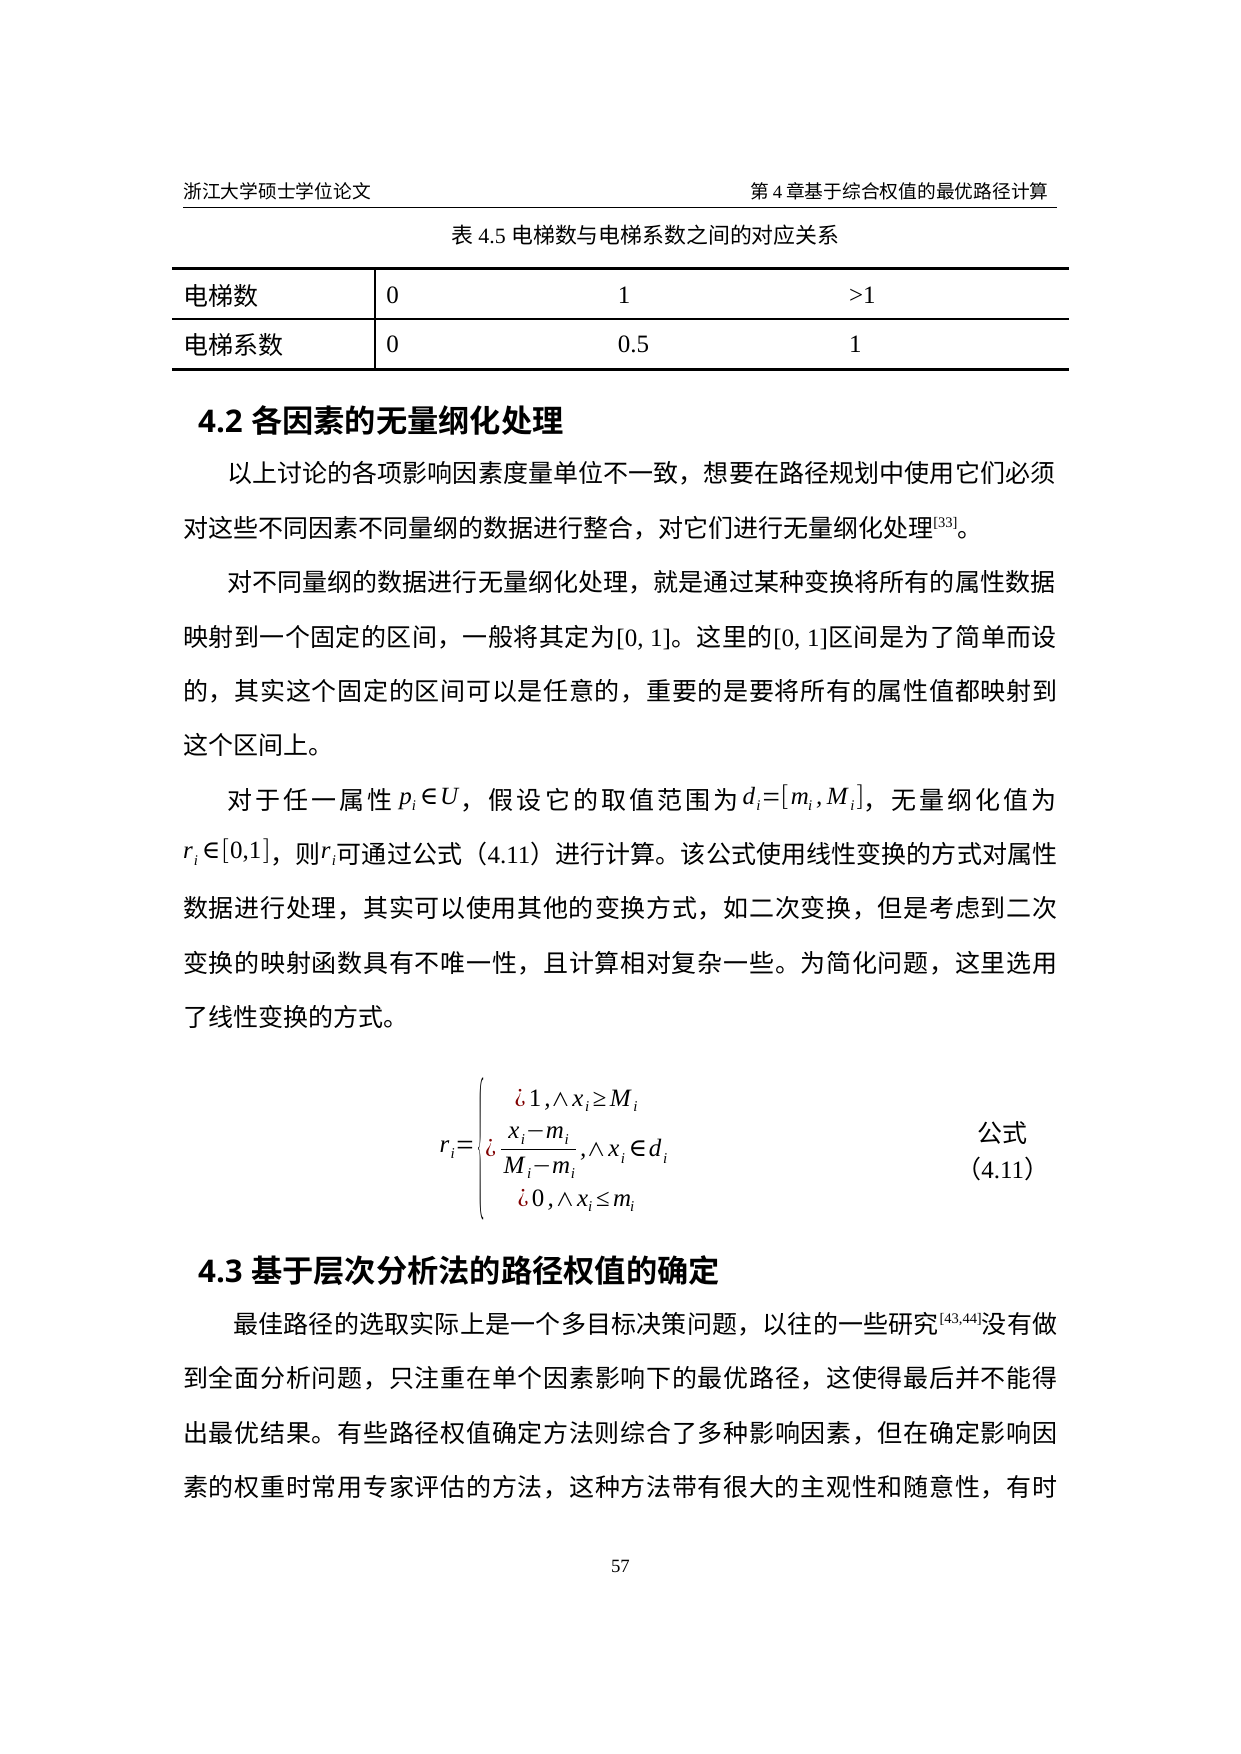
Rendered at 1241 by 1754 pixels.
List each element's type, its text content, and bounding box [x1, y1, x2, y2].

subtitle 各因素的无量纲化处理 [198, 396, 1057, 441]
table_cell 电梯系数 [172, 320, 374, 368]
text 以上讨论的各项影响因素度量单位不一致，想要在路径规划中使用它们必须对这些不同因素不同量纲的数据进行整合，对它们进行无量纲化处理[33]。 [183, 454, 1057, 544]
table_cell 0.5 [606, 320, 838, 368]
subtitle 基于层次分析法的路径权值的确定 [198, 1247, 1057, 1292]
table_header 电梯数 [172, 270, 374, 318]
table_header >1 [838, 270, 1069, 318]
table_cell 0 [376, 320, 606, 368]
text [183, 1304, 1057, 1504]
table_header [172, 1052, 936, 1222]
table_cell 1 [838, 320, 1069, 368]
table_header 1 [606, 270, 838, 318]
text 对不同量纲的数据进行无量纲化处理，就是通过某种变换将所有的属性数据映射到一个固定的区间，一般将其定为[0, 1]。这里的[0, 1]区间是为了简单而设的，其实这个固定的区间可以是任意的，重要的是要将所有的属性值都映射到这个区间上。 [183, 563, 1057, 762]
table_header 0 [376, 270, 606, 318]
